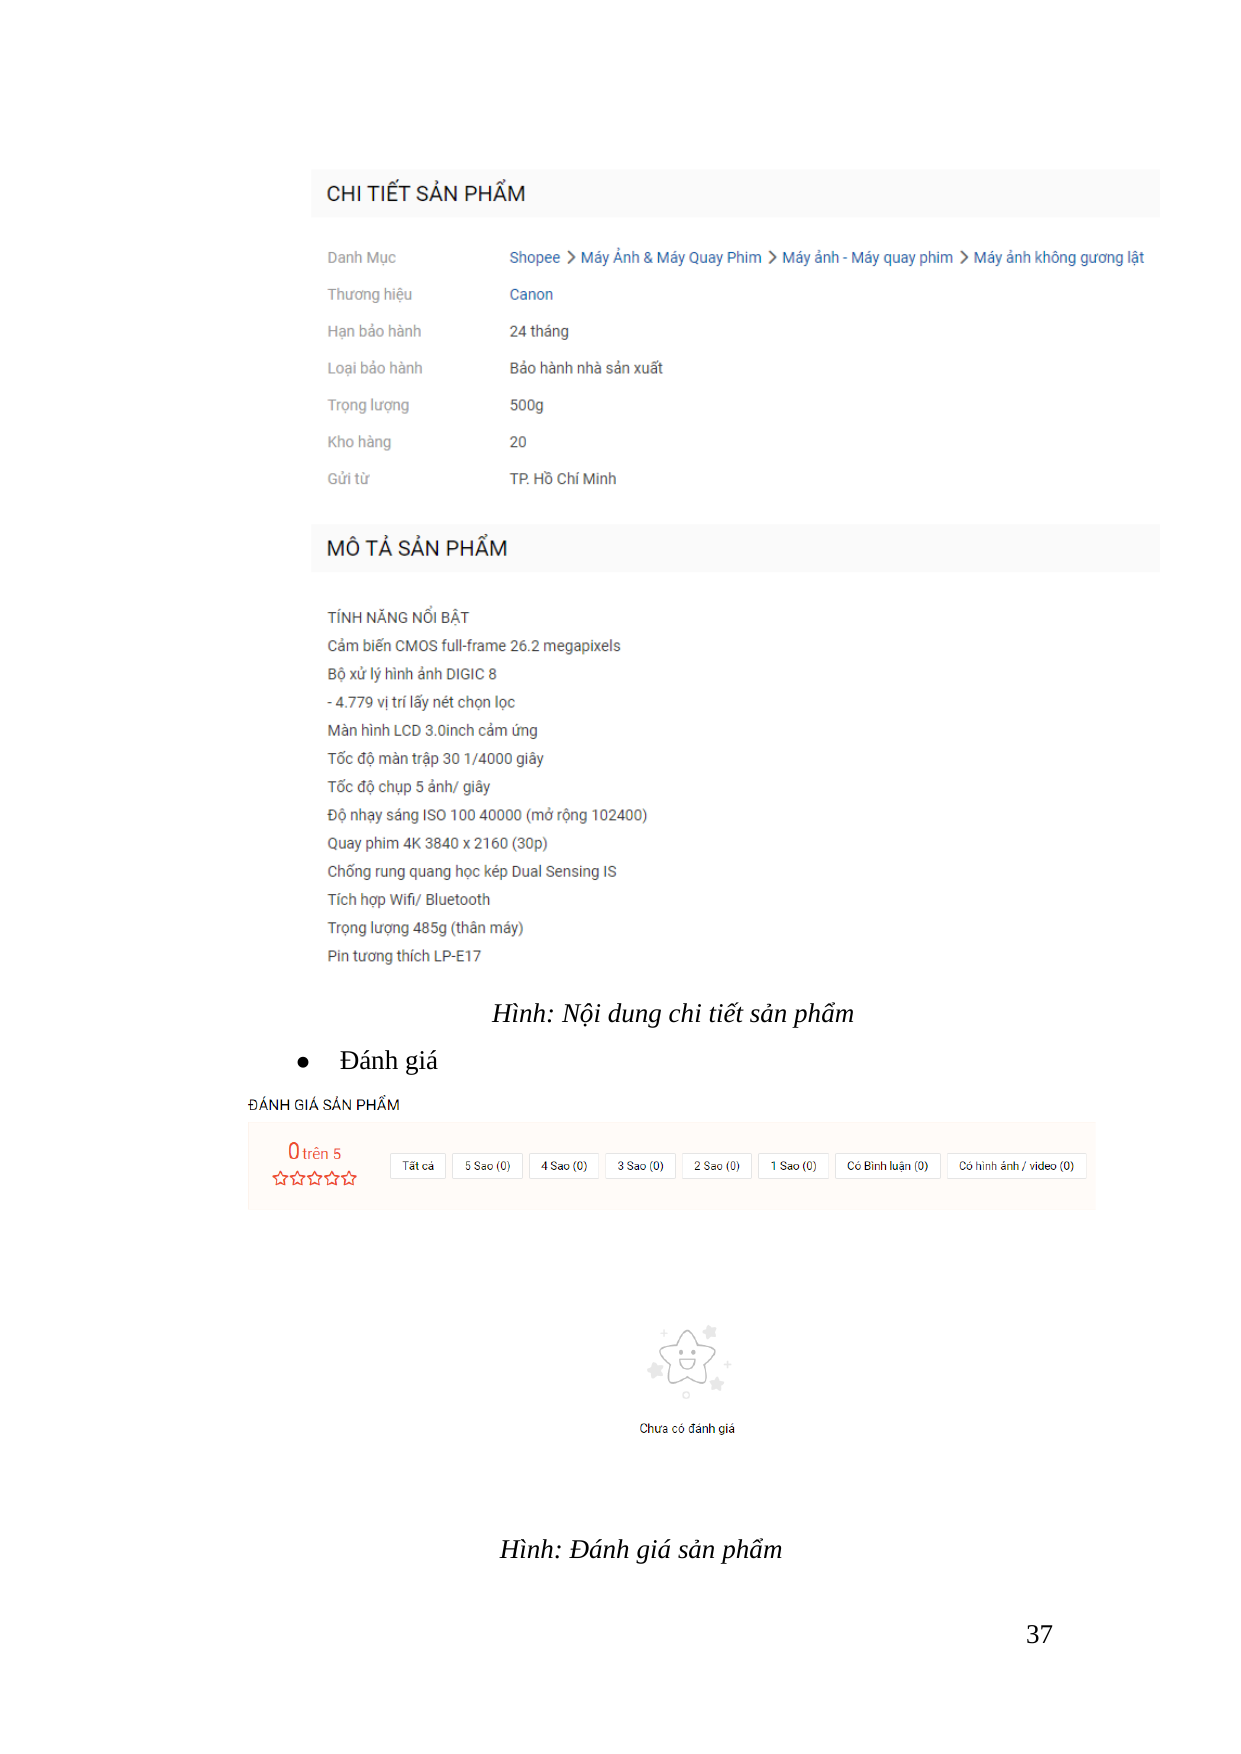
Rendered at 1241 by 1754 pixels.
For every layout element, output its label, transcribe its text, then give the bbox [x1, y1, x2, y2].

picture [295, 150, 1160, 982]
picture [231, 1090, 1096, 1518]
list Đánh giá [296, 1044, 1053, 1075]
text Hình: Đánh giá sản phẩm [187, 1533, 1053, 1564]
list Hình: Nội dung chi tiết sản phẩm [296, 997, 1053, 1028]
